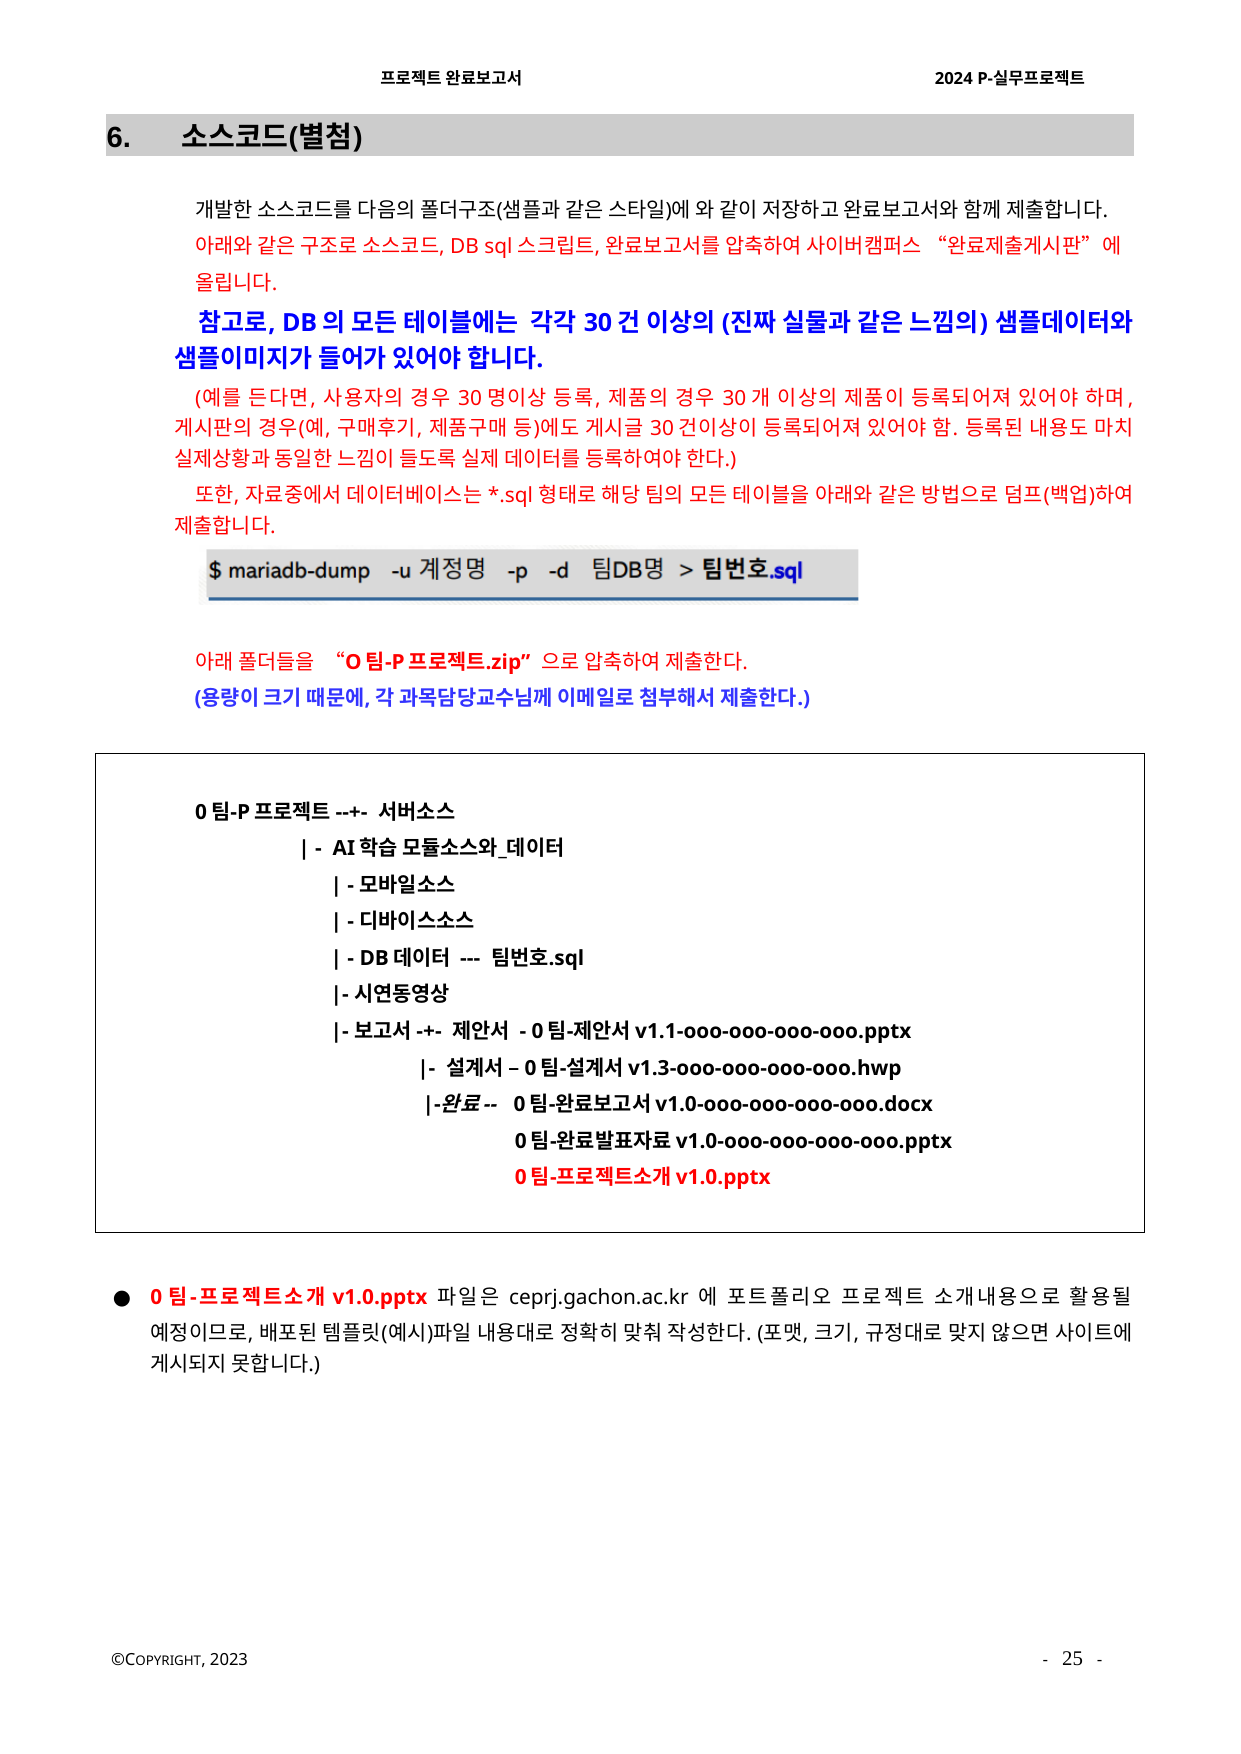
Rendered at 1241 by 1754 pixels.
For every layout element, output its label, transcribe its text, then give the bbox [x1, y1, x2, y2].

text 또한, 자료중에서 데이터베이스는 *.sql 형태로 해당 팀의 모든 테이블을 아래와 같은 방법으로 덤프(백업)하여 제출합니다. [174, 478, 1134, 539]
table_header 0팀-P프로젝트 --+- 서버소스 | - AI학습 모듈소스와_데이터 | - 모바일소스 | - 디바이스소스 | - DB데이터 --- 팀번호.sql |- 시연동영상 |- 보고서 -+- 제안서 - 0팀-제안서v1.1-ooo-ooo-ooo-ooo.pptx |- 설계서 – 0팀-설계서v1.3-ooo-ooo-ooo-ooo.hwp |-완료 -- 0팀-완료보고서v1.0-ooo-ooo-ooo-ooo.docx 0팀-완료발표자료v1.0-ooo-ooo-ooo-ooo.pptx 0팀-프로젝트소개v1.0.pptx [96, 754, 1144, 1232]
text 개발한 소스코드를 다음의 폴더구조(샘플과 같은 스타일)에 와 같이 저장하고 완료보고서와 함께 제출합니다. [174, 193, 1134, 223]
list 0팀-프로젝트소개v1.0.pptx 파일은 ceprj.gachon.ac.kr 에 포트폴리오 프로젝트 소개내용으로 활용될 예정이므로, 배포된 템플릿(예시)파일 내용대로 정확히 맞춰 작성한다. (포맷, 크기, 규정대로 맞지 않으면 사이트에 게시되지 못합니다.) [113, 1274, 1134, 1377]
list 소스코드(별첨) [106, 114, 1134, 156]
picture [198, 545, 859, 605]
text 아래 폴더들을 “O팀-P프로젝트.zip” 으로 압축하여 제출한다. [174, 645, 1134, 675]
text 올립니다. [174, 266, 1134, 296]
text (용량이 크기 때문에, 각 과목담당교수님께 이메일로 첨부해서 제출한다.) [174, 682, 1134, 712]
text (예를 든다면, 사용자의 경우 30명이상 등록, 제품의 경우 30개 이상의 제품이 등록되어져 있어야 하며, 게시판의 경우(예, 구매후기, 제품구매 등)에도 게시글 30건이상이 등록되어져 있어야 함. 등록된 내용도 마치 실제상황과 동일한 느낌이 들도록 실제 데이터를 등록하여야 한다.) [174, 381, 1134, 472]
text 참고로, DB의 모든 테이블에는 각각 30건 이상의 (진짜 실물과 같은 느낌의) 샘플데이터와 샘플이미지가 들어가 있어야 합니다. [174, 303, 1134, 375]
text 아래와 같은 구조로 소스코드, DB sql 스크립트, 완료보고서를 압축하여 사이버캠퍼스 “완료제출게시판”에 [174, 229, 1134, 260]
